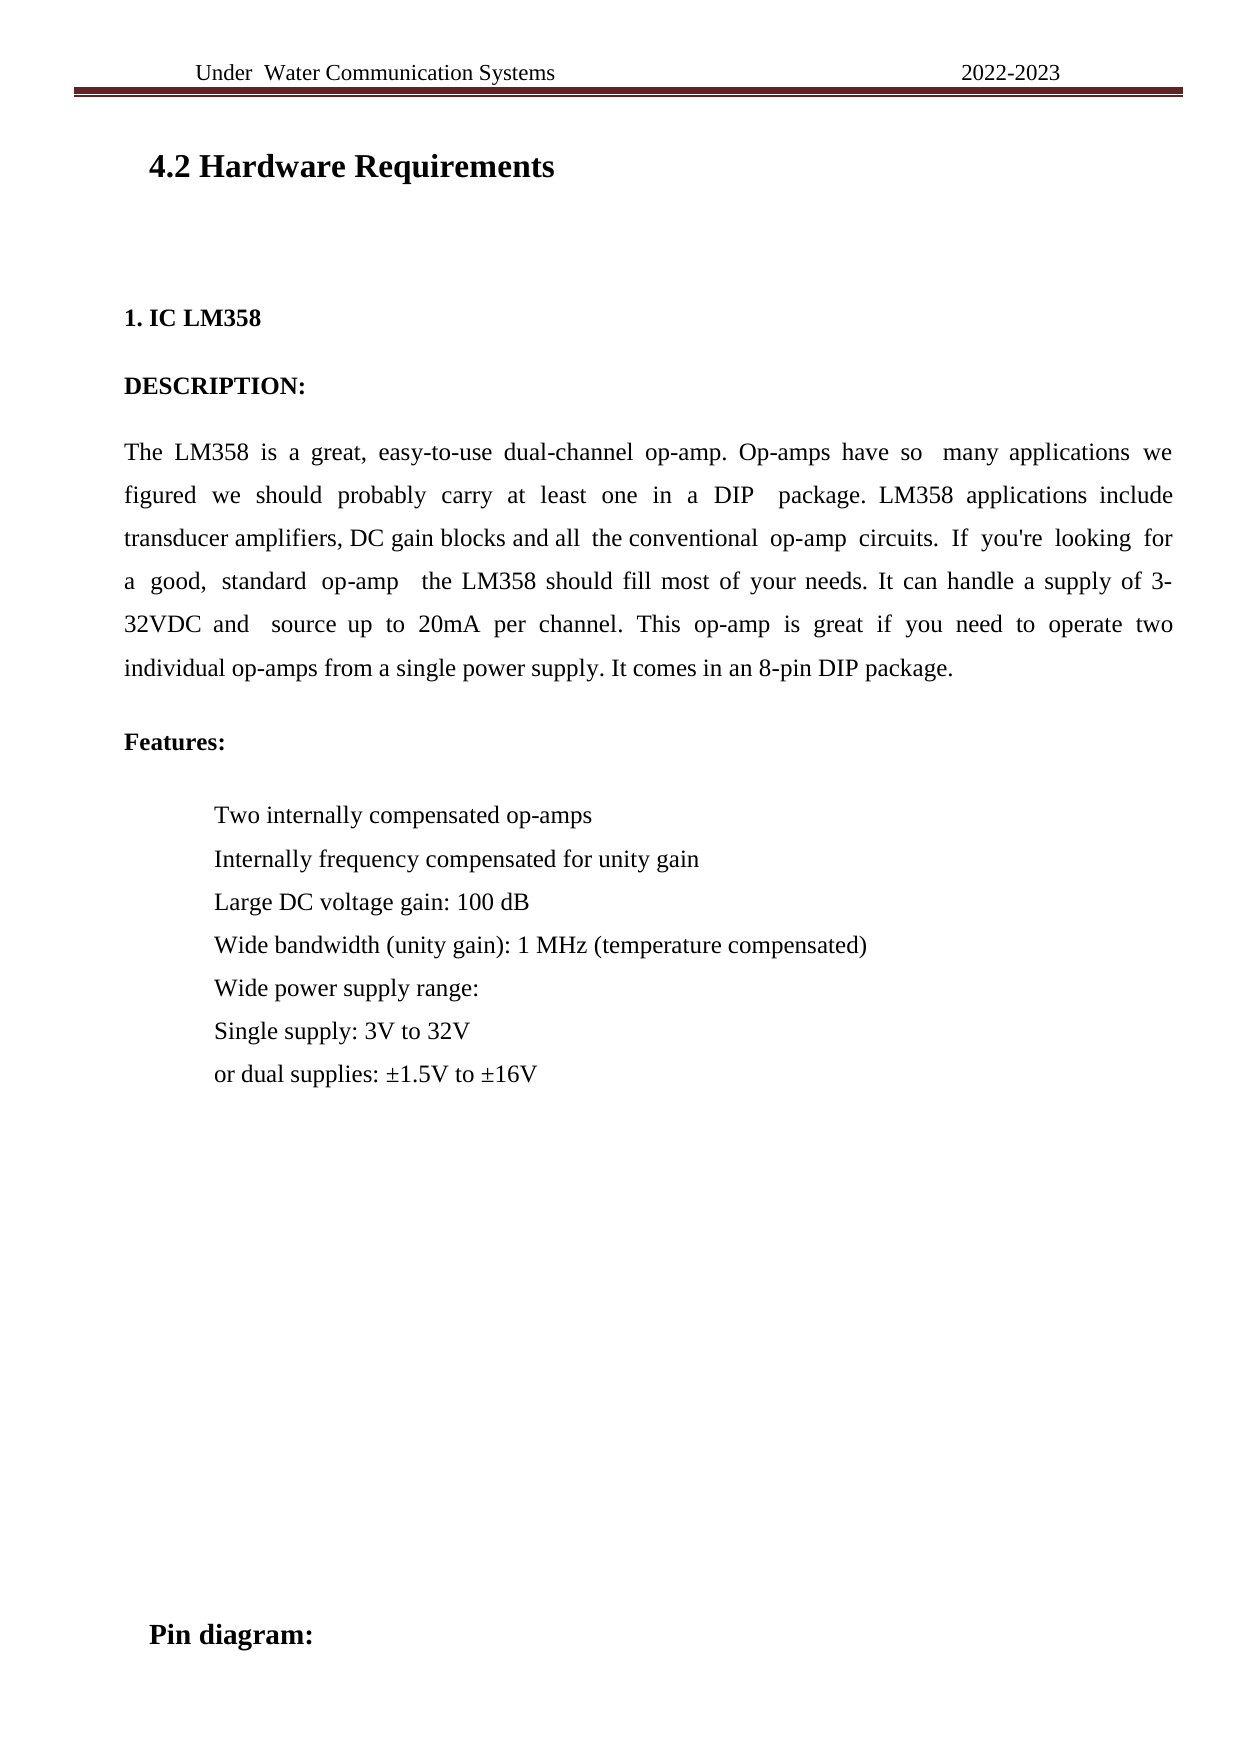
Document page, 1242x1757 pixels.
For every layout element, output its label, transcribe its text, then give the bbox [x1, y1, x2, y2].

text  or dual supplies: ±1.5V to ±16V [161, 1059, 1183, 1088]
text  Single supply: 3V to 32V [161, 1016, 1183, 1045]
text  Internally frequency compensated for unity gain [161, 844, 1183, 873]
text  Two internally compensated op-amps [161, 801, 1183, 829]
text Features: [124, 727, 425, 756]
text  Wide power supply range: [161, 973, 1183, 1002]
text The LM358 is a great, easy-to-use dual-channel op-amp. Op-amps have so many applications we figured we should probably carry at least one in a DIP package. LM358 applications include transducer amplifiers, DC gain blocks and all the conventional op-amp circuits. If you're looking for a good, standard op-amp the LM358 should fill most of your needs. It can handle a supply of 3-32VDC and source up to 20mA per channel. This op-amp is great if you need to operate two individual op-amps from a single power supply. It comes in an 8-pin DIP package. [124, 437, 1173, 681]
text 4.2 Hardware Requirements [124, 146, 712, 184]
text  Large DC voltage gain: 100 dB [161, 887, 1183, 916]
text  Wide bandwidth (unity gain): 1 MHz (temperature compensated) [161, 930, 1183, 959]
text Pin diagram: [74, 1617, 1183, 1649]
text 1. IC LM358 [124, 303, 489, 331]
text DESCRIPTION: [124, 371, 519, 400]
